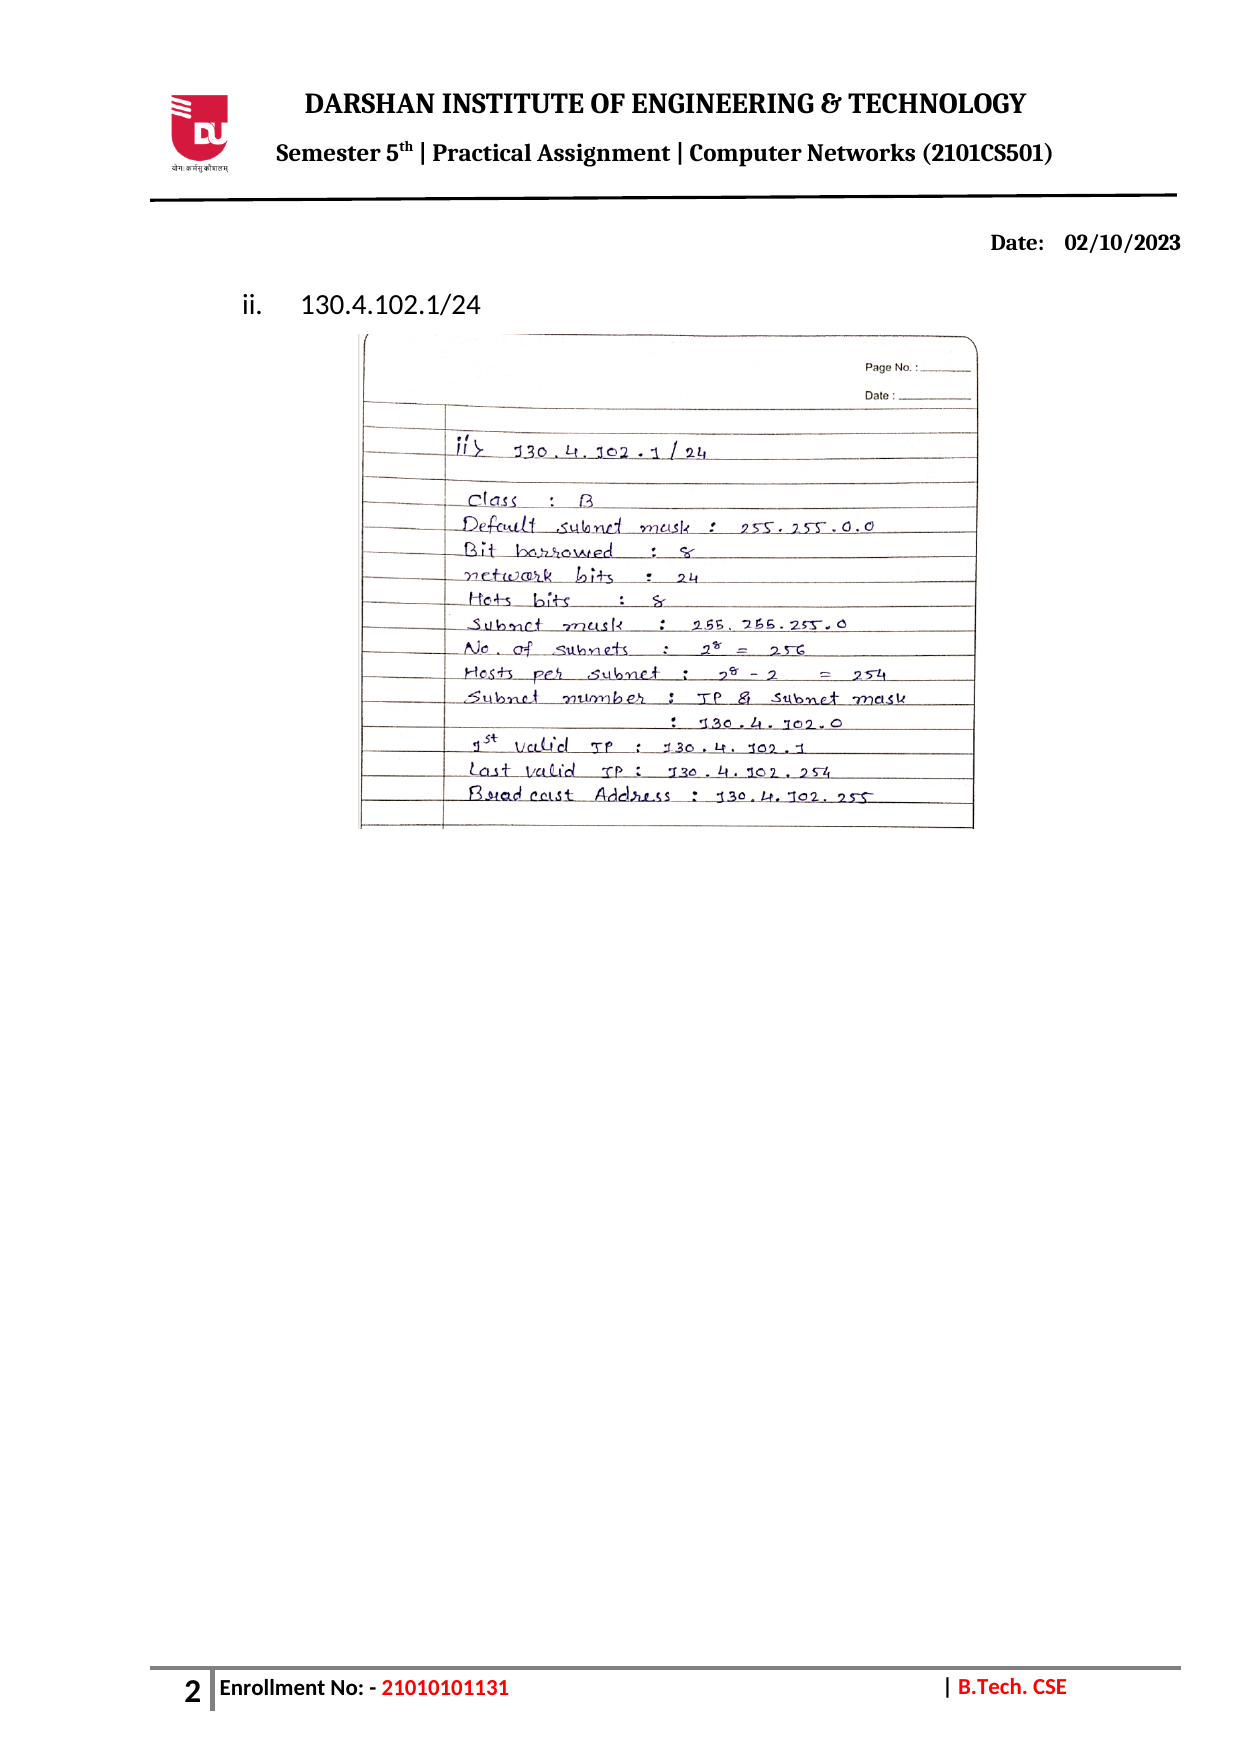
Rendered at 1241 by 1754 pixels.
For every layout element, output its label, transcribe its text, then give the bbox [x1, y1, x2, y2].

picture [358, 334, 981, 829]
list 130.4.102.1/24 [262, 286, 1189, 322]
picture [150, 70, 242, 197]
